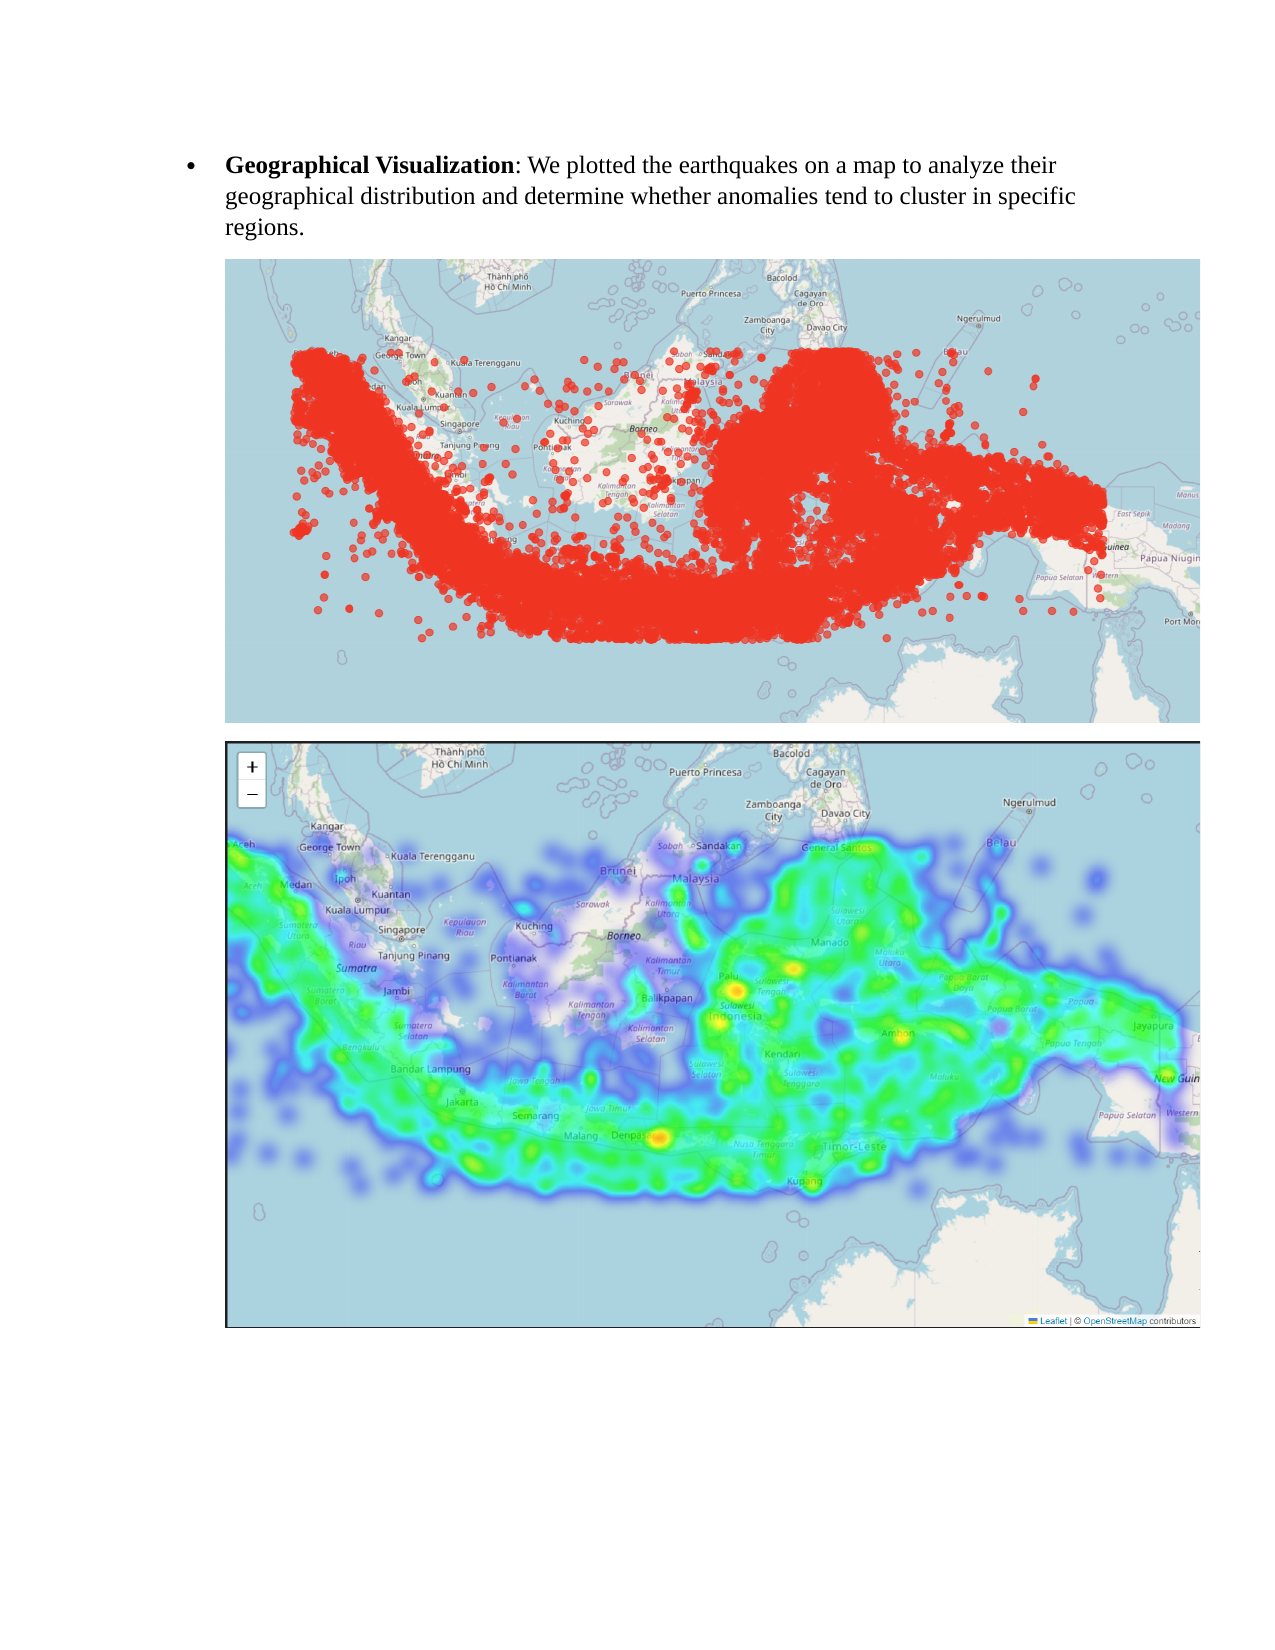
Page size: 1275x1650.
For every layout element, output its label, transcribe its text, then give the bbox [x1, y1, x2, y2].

picture [225, 259, 1200, 723]
picture [225, 741, 1200, 1328]
list Geographical Visualization: We plotted the earthquakes on a map to analyze their geographical distribution and determine whether anomalies tend to cluster in specific regions. [187, 150, 1125, 241]
